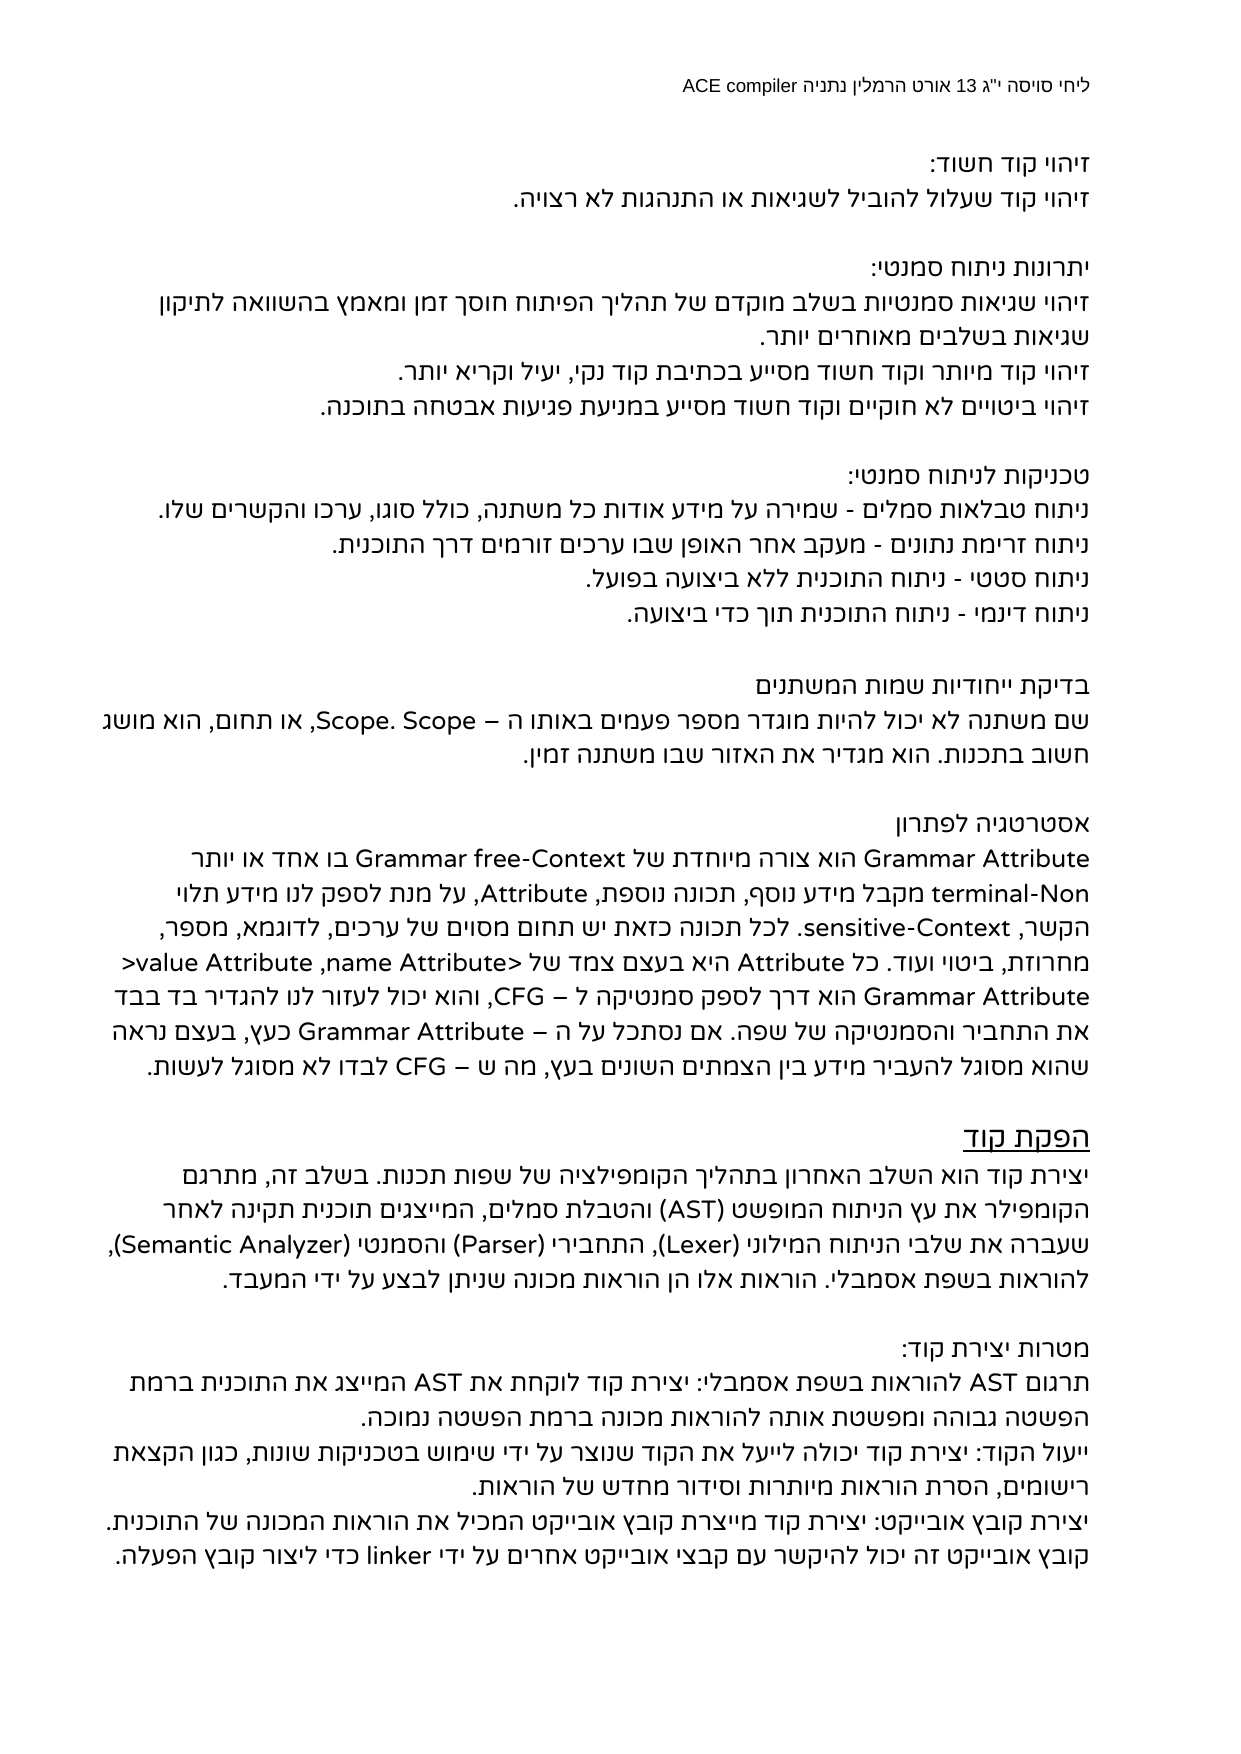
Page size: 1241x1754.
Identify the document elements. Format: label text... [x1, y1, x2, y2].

text ייעול הקוד: יצירת קוד יכולה לייעל את הקוד שנוצר על ידי שימוש בטכניקות שונות, כגון הקצאת רישומים, הסרת הוראות מיותרות וסידור מחדש של הוראות. [101, 1438, 1090, 1503]
subtitle יתרונות ניתוח סמנטי: [146, 254, 1090, 284]
text ניתוח דינמי - ניתוח התוכנית תוך כדי ביצועה. [101, 599, 1090, 630]
text תרגום AST להוראות בשפת אסמבלי: יצירת קוד לוקחת את AST המייצג את התוכנית ברמת הפשטה גבוהה ומפשטת אותה להוראות מכונה ברמת הפשטה נמוכה. [101, 1369, 1090, 1434]
subtitle בדיקת ייחודיות שמות המשתנים [146, 672, 1090, 702]
subtitle טכניקות לניתוח סמנטי: [146, 461, 1090, 491]
text זיהוי ביטויים לא חוקיים וקוד חשוד מסייע במניעת פגיעות אבטחה בתוכנה. [101, 392, 1090, 422]
text זיהוי קוד מיותר וקוד חשוד מסייע בכתיבת קוד נקי, יעיל וקריא יותר. [101, 357, 1090, 388]
subtitle מטרות יצירת קוד: [146, 1334, 1090, 1364]
subtitle אסטרטגיה לפתרון [146, 810, 1090, 840]
text ניתוח טבלאות סמלים - שמירה על מידע אודות כל משתנה, כולל סוגו, ערכו והקשרים שלו. [101, 496, 1090, 526]
text ניתוח סטטי - ניתוח התוכנית ללא ביצועה בפועל. [101, 565, 1090, 595]
text Grammar Attribute הוא דרך לספק סמנטיקה ל – CFG, והוא יכול לעזור לנו להגדיר בד בבד את התחביר והסמנטיקה של שפה. אם נסתכל על ה – Grammar Attribute כעץ, בעצם נראה שהוא מסוגל להעביר מידע בין הצמתים השונים בעץ, מה ש – CFG לבדו לא מסוגל לעשות. [101, 983, 1090, 1082]
text Grammar Attribute הוא צורה מיוחדת של Grammar free-Context בו אחד או יותר terminal-Non מקבל מידע נוסף, תכונה נוספת, Attribute, על מנת לספק לנו מידע תלוי הקשר, sensitive-Context. לכל תכונה כזאת יש תחום מסוים של ערכים, לדוגמא, מספר, מחרוזת, ביטוי ועוד. כל Attribute היא בעצם צמד של <value Attribute ,name Attribute< [101, 844, 1090, 978]
text יצירת קוד הוא השלב האחרון בתהליך הקומפילציה של שפות תכנות. בשלב זה, מתרגם הקומפילר את עץ הניתוח המופשט (AST) והטבלת סמלים, המייצגים תוכנית תקינה לאחר שעברה את שלבי הניתוח המילוני (Lexer), התחבירי (Parser) והסמנטי (Semantic Analyzer), להוראות בשפת אסמבלי. הוראות אלו הן הוראות מכונה שניתן לבצע על ידי המעבד. [101, 1161, 1090, 1295]
text ניתוח זרימת נתונים - מעקב אחר האופן שבו ערכים זורמים דרך התוכנית. [101, 530, 1090, 561]
text זיהוי קוד שעלול להוביל לשגיאות או התנהגות לא רצויה. [101, 184, 1090, 215]
subtitle הפקת קוד [101, 1121, 1090, 1156]
text זיהוי קוד חשוד: [101, 150, 1090, 180]
text יצירת קובץ אובייקט: יצירת קוד מייצרת קובץ אובייקט המכיל את הוראות המכונה של התוכנית. קובץ אובייקט זה יכול להיקשר עם קבצי אובייקט אחרים על ידי linker כדי ליצור קובץ הפעלה. [101, 1507, 1090, 1572]
text שם משתנה לא יכול להיות מוגדר מספר פעמים באותו ה – Scope. Scope, או תחום, הוא מושג חשוב בתכנות. הוא מגדיר את האזור שבו משתנה זמין. [101, 706, 1090, 771]
text זיהוי שגיאות סמנטיות בשלב מוקדם של תהליך הפיתוח חוסך זמן ומאמץ בהשוואה לתיקון שגיאות בשלבים מאוחרים יותר. [101, 288, 1090, 353]
